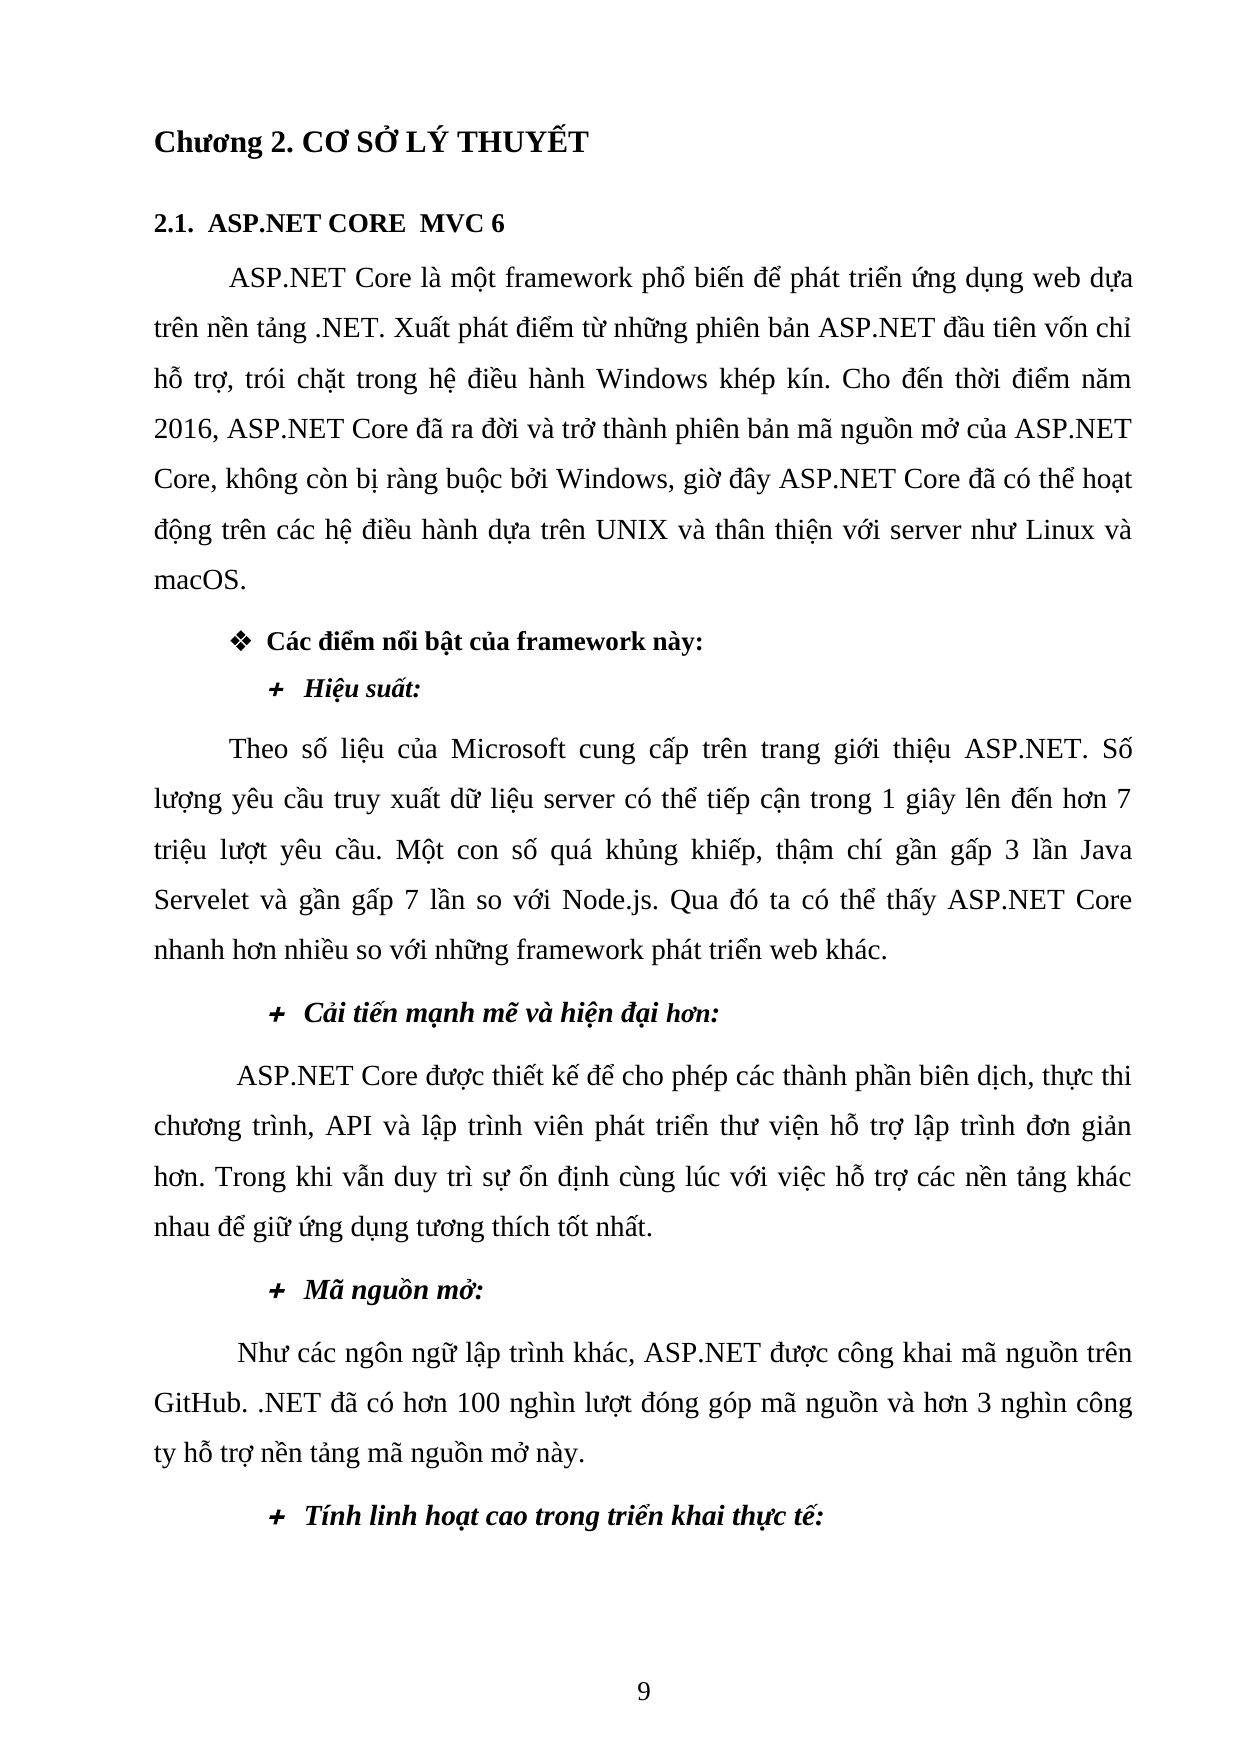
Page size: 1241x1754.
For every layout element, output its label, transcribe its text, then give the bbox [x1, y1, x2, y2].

text Theo số liệu của Microsoft cung cấp trên trang giới thiệu ASP.NET. Số lượng yêu cầu truy xuất dữ liệu server có thể tiếp cận trong 1 giây lên đến hơn 7 triệu lượt yêu cầu. Một con số quá khủng khiếp, thậm chí gần gấp 3 lần Java Servelet và gần gấp 7 lần so với Node.js. Qua đó ta có thể thấy ASP.NET Core nhanh hơn nhiều so với những framework phát triển web khác. [153, 731, 1134, 966]
text ASP.NET Core mvc 6 [153, 207, 1134, 238]
text ASP.NET Core được thiết kế để cho phép các thành phần biên dịch, thực thi chương trình, API và lập trình viên phát triển thư viện hỗ trợ lập trình đơn giản hơn. Trong khi vẫn duy trì sự ổn định cùng lúc với việc hỗ trợ các nền tảng khác nhau để giữ ứng dụng tương thích tốt nhất. [153, 1058, 1134, 1243]
list Hiệu suất: [266, 672, 1134, 703]
list Mã nguồn mở: [266, 1272, 1134, 1306]
text Như các ngôn ngữ lập trình khác, ASP.NET được công khai mã nguồn trên GitHub. .NET đã có hơn 100 nghìn lượt đóng góp mã nguồn và hơn 3 nghìn công ty hỗ trợ nền tảng mã nguồn mở này. [153, 1335, 1134, 1469]
text ASP.NET Core là một framework phổ biến để phát triển ứng dụng web dựa trên nền tảng .NET. Xuất phát điểm từ những phiên bản ASP.NET đầu tiên vốn chỉ hỗ trợ, trói chặt trong hệ điều hành Windows khép kín. Cho đến thời điểm năm 2016, ASP.NET Core đã ra đời và trở thành phiên bản mã nguồn mở của ASP.NET Core, không còn bị ràng buộc bởi Windows, giờ đây ASP.NET Core đã có thể hoạt động trên các hệ điều hành dựa trên UNIX và thân thiện với server như Linux và macOS. [153, 260, 1134, 596]
text CƠ SỞ LÝ THUYẾT [153, 123, 1134, 159]
list Tính linh hoạt cao trong triển khai thực tế: [266, 1498, 1134, 1532]
list Cải tiến mạnh mẽ và hiện đại hơn: [266, 995, 1134, 1029]
list Các điểm nổi bật của framework này: [228, 625, 1134, 656]
